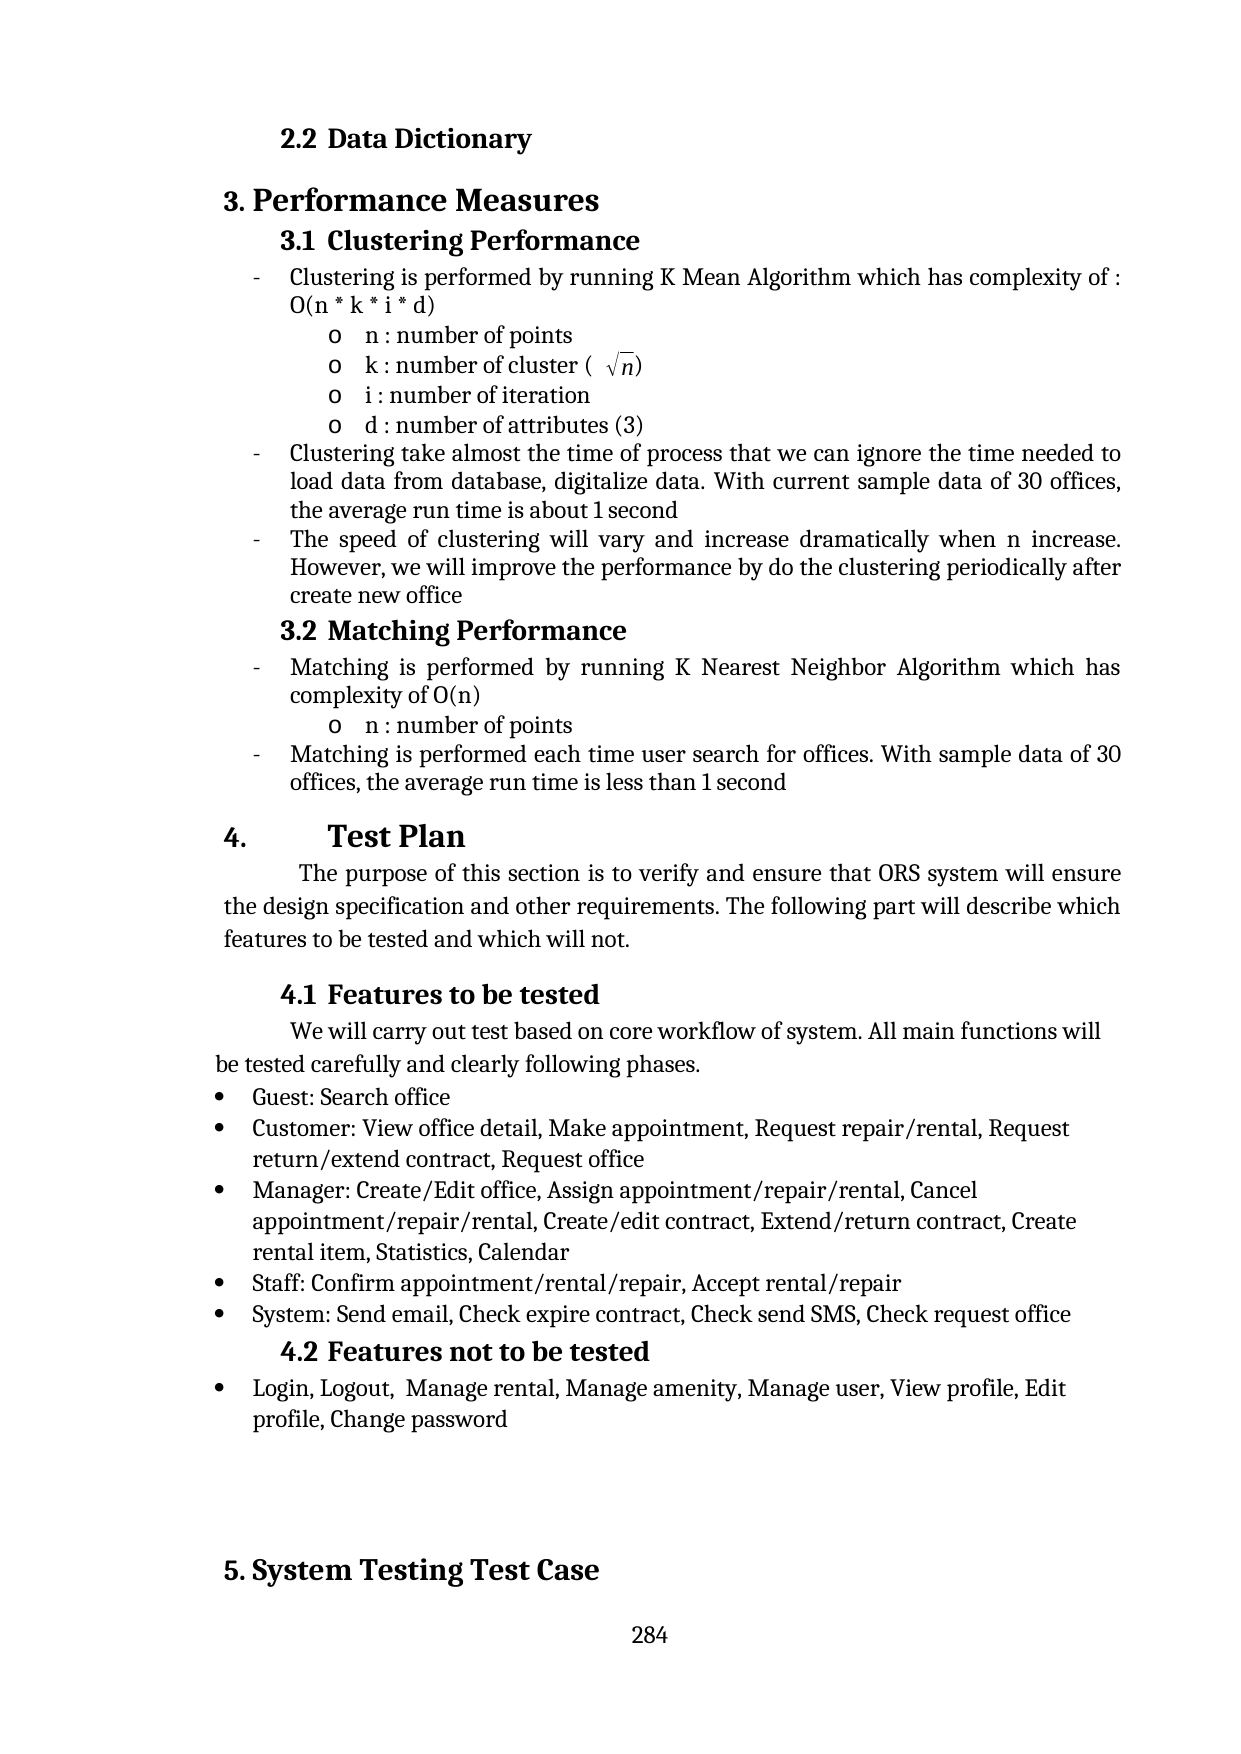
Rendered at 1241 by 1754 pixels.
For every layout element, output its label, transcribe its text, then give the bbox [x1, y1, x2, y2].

subtitle Matching Performance [280, 614, 1122, 648]
list Staff: Confirm appointment/rental/repair, Accept rental/repair [215, 1269, 1122, 1298]
subtitle Clustering Performance [280, 224, 1122, 258]
list System: Send email, Check expire contract, Check send SMS, Check request office [215, 1300, 1122, 1329]
subtitle System Testing Test Case [224, 1552, 1123, 1588]
subtitle Test Plan [224, 817, 1123, 856]
text The purpose of this section is to verify and ensure that ORS system will ensure the design specification and other requirements. The following part will describe which features to be tested and which will not. [224, 859, 1122, 953]
list i : number of iteration [327, 379, 1122, 409]
list Manager: Create/Edit office, Assign appointment/repair/rental, Cancel appointment/repair/rental, Create/edit contract, Extend/return contract, Create rental item, Statistics, Calendar [215, 1176, 1122, 1267]
subtitle Features to be tested [280, 978, 1122, 1012]
list n : number of points [327, 320, 1122, 349]
list d : number of attributes (3) [327, 409, 1122, 439]
list k : number of cluster () [327, 349, 1122, 379]
subtitle Features not to be tested [280, 1336, 1122, 1369]
list The speed of clustering will vary and increase dramatically when n increase. However, we will improve the performance by do the clustering periodically after create new office [252, 524, 1122, 610]
subtitle Performance Measures [224, 182, 1123, 220]
text We will carry out test based on core workflow of system. All main functions will be tested carefully and clearly following phases. [215, 1017, 1122, 1079]
list Clustering is performed by running K Mean Algorithm which has complexity of : O(n * k * i * d) [252, 263, 1122, 320]
list Guest: Search office [215, 1083, 1122, 1112]
list Customer: View office detail, Make appointment, Request repair/rental, Request return/extend contract, Request office [215, 1114, 1122, 1174]
list n : number of points [327, 710, 1122, 739]
list Login, Logout, Manage rental, Manage amenity, Manage user, View profile, Edit profile, Change password [215, 1374, 1122, 1434]
list Matching is performed each time user search for offices. With sample data of 30 offices, the average run time is less than 1 second [252, 739, 1122, 796]
list Clustering take almost the time of process that we can ignore the time needed to load data from database, digitalize data. With current sample data of 30 offices, the average run time is about 1 second [252, 439, 1122, 524]
subtitle Data Dictionary [280, 122, 1122, 156]
list Matching is performed by running K Nearest Neighbor Algorithm which has complexity of O(n) [252, 653, 1122, 710]
